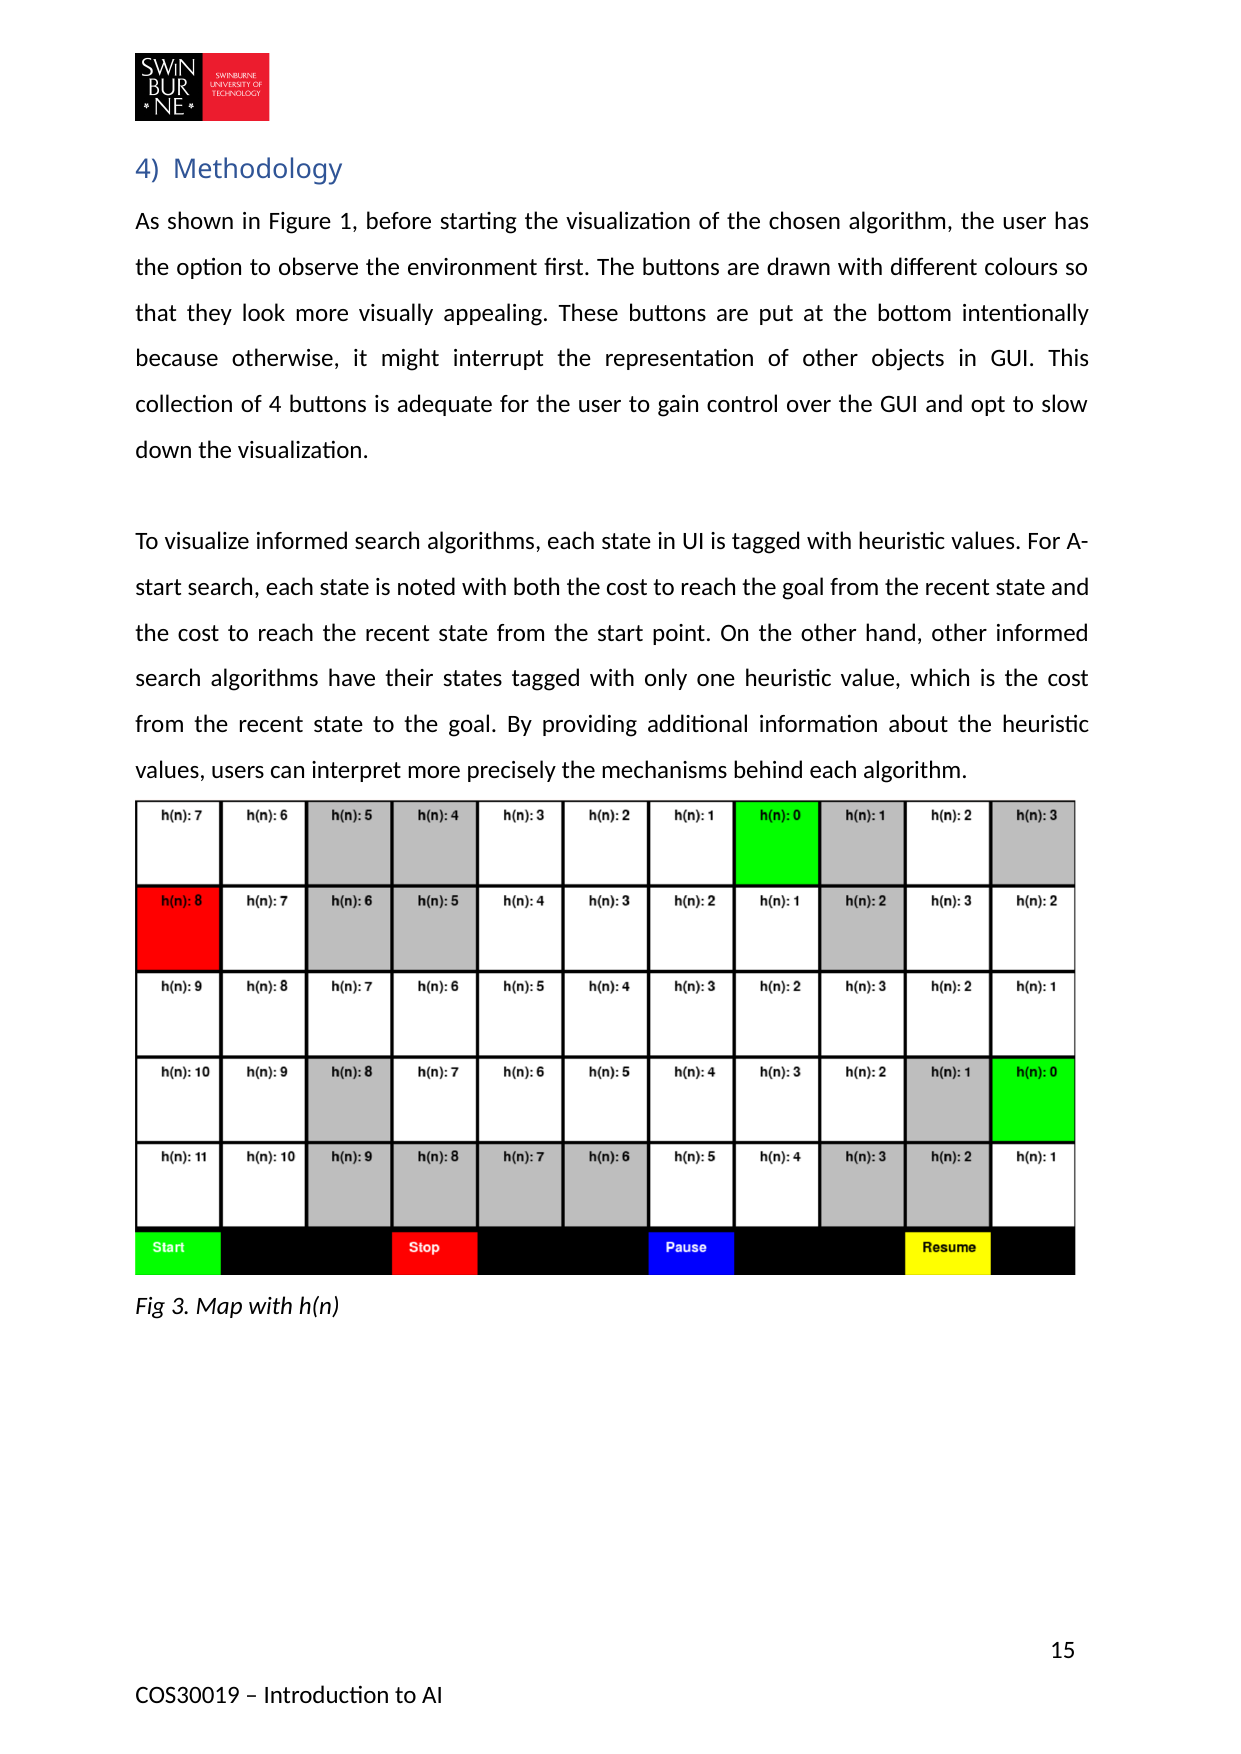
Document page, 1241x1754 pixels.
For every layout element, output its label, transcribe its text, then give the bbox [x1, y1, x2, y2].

picture [135, 799, 1076, 1275]
picture [135, 53, 270, 121]
subtitle Methodology [135, 150, 1090, 187]
text To visualize informed search algorithms, each state in UI is tagged with heuristic values. For A-start search, each state is noted with both the cost to reach the goal from the recent state and the cost to reach the recent state from the start point. On the other hand, other informed search algorithms have their states tagged with only one heuristic value, which is the cost from the recent state to the goal. By providing additional information about the heuristic values, users can interpret more precisely the mechanisms behind each algorithm. [135, 525, 1090, 784]
text As shown in Figure 1, before starting the visualization of the chosen algorithm, the user has the option to observe the environment first. The buttons are drawn with different colours so that they look more visually appealing. These buttons are put at the bottom intentionally because otherwise, it might interrupt the representation of other objects in GUI. This collection of 4 buttons is adequate for the user to gain control over the GUI and opt to slow down the visualization. [135, 205, 1090, 464]
text Fig 3. Map with h(n) [135, 1290, 1090, 1321]
